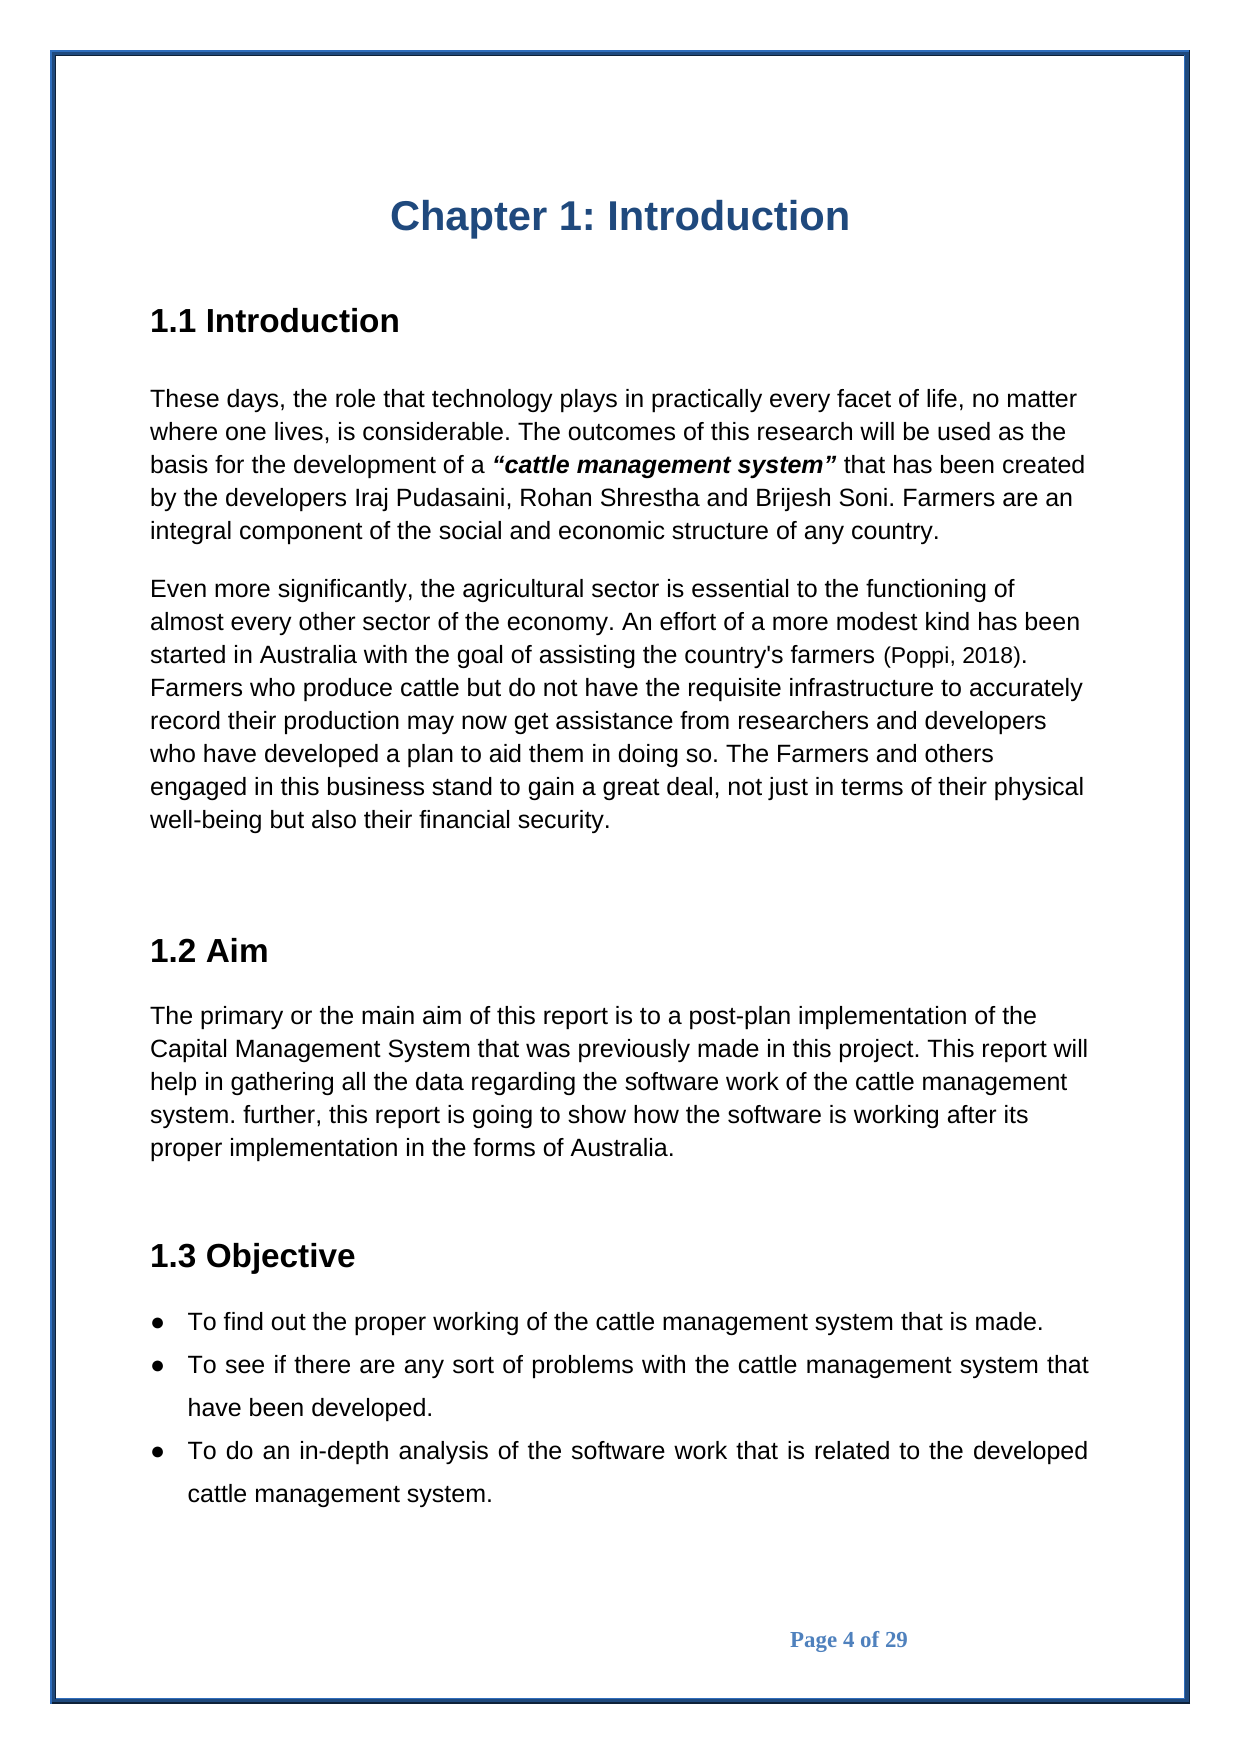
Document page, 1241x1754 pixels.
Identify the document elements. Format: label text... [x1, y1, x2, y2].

subtitle 1.2 Aim [150, 931, 1090, 969]
subtitle 1.1 Introduction [150, 301, 1090, 339]
subtitle Chapter 1: Introduction [150, 192, 1090, 239]
text Even more significantly, the agricultural sector is essential to the functioning of almost every other sector of the economy. An effort of a more modest kind has been started in Australia with the goal of assisting the country's farmers (Poppi, 2018). Farmers who produce cattle but do not have the requisite infrastructure to accurately record their production may now get assistance from researchers and developers who have developed a plan to aid them in doing so. The Farmers and others engaged in this business stand to gain a great deal, not just in terms of their physical well-being but also their financial security. [150, 574, 1090, 834]
list To see if there are any sort of problems with the cattle management system that have been developed. [150, 1349, 1090, 1421]
list To do an in-depth analysis of the software work that is related to the developed cattle management system. [150, 1436, 1090, 1508]
list To find out the proper working of the cattle management system that is made. [150, 1306, 1090, 1335]
text The primary or the main aim of this report is to a post-plan implementation of the Capital Management System that was previously made in this project. This report will help in gathering all the data regarding the software work of the cattle management system. further, this report is going to show how the software is working after its proper implementation in the forms of Australia. [150, 1001, 1090, 1162]
text These days, the role that technology plays in practically every facet of life, no matter where one lives, is considerable. The outcomes of this research will be used as the basis for the development of a “cattle management system” that has been created by the developers Iraj Pudasaini, Rohan Shrestha and Brijesh Soni. Farmers are an integral component of the social and economic structure of any country. [150, 384, 1090, 544]
subtitle 1.3 Objective [150, 1236, 1090, 1275]
